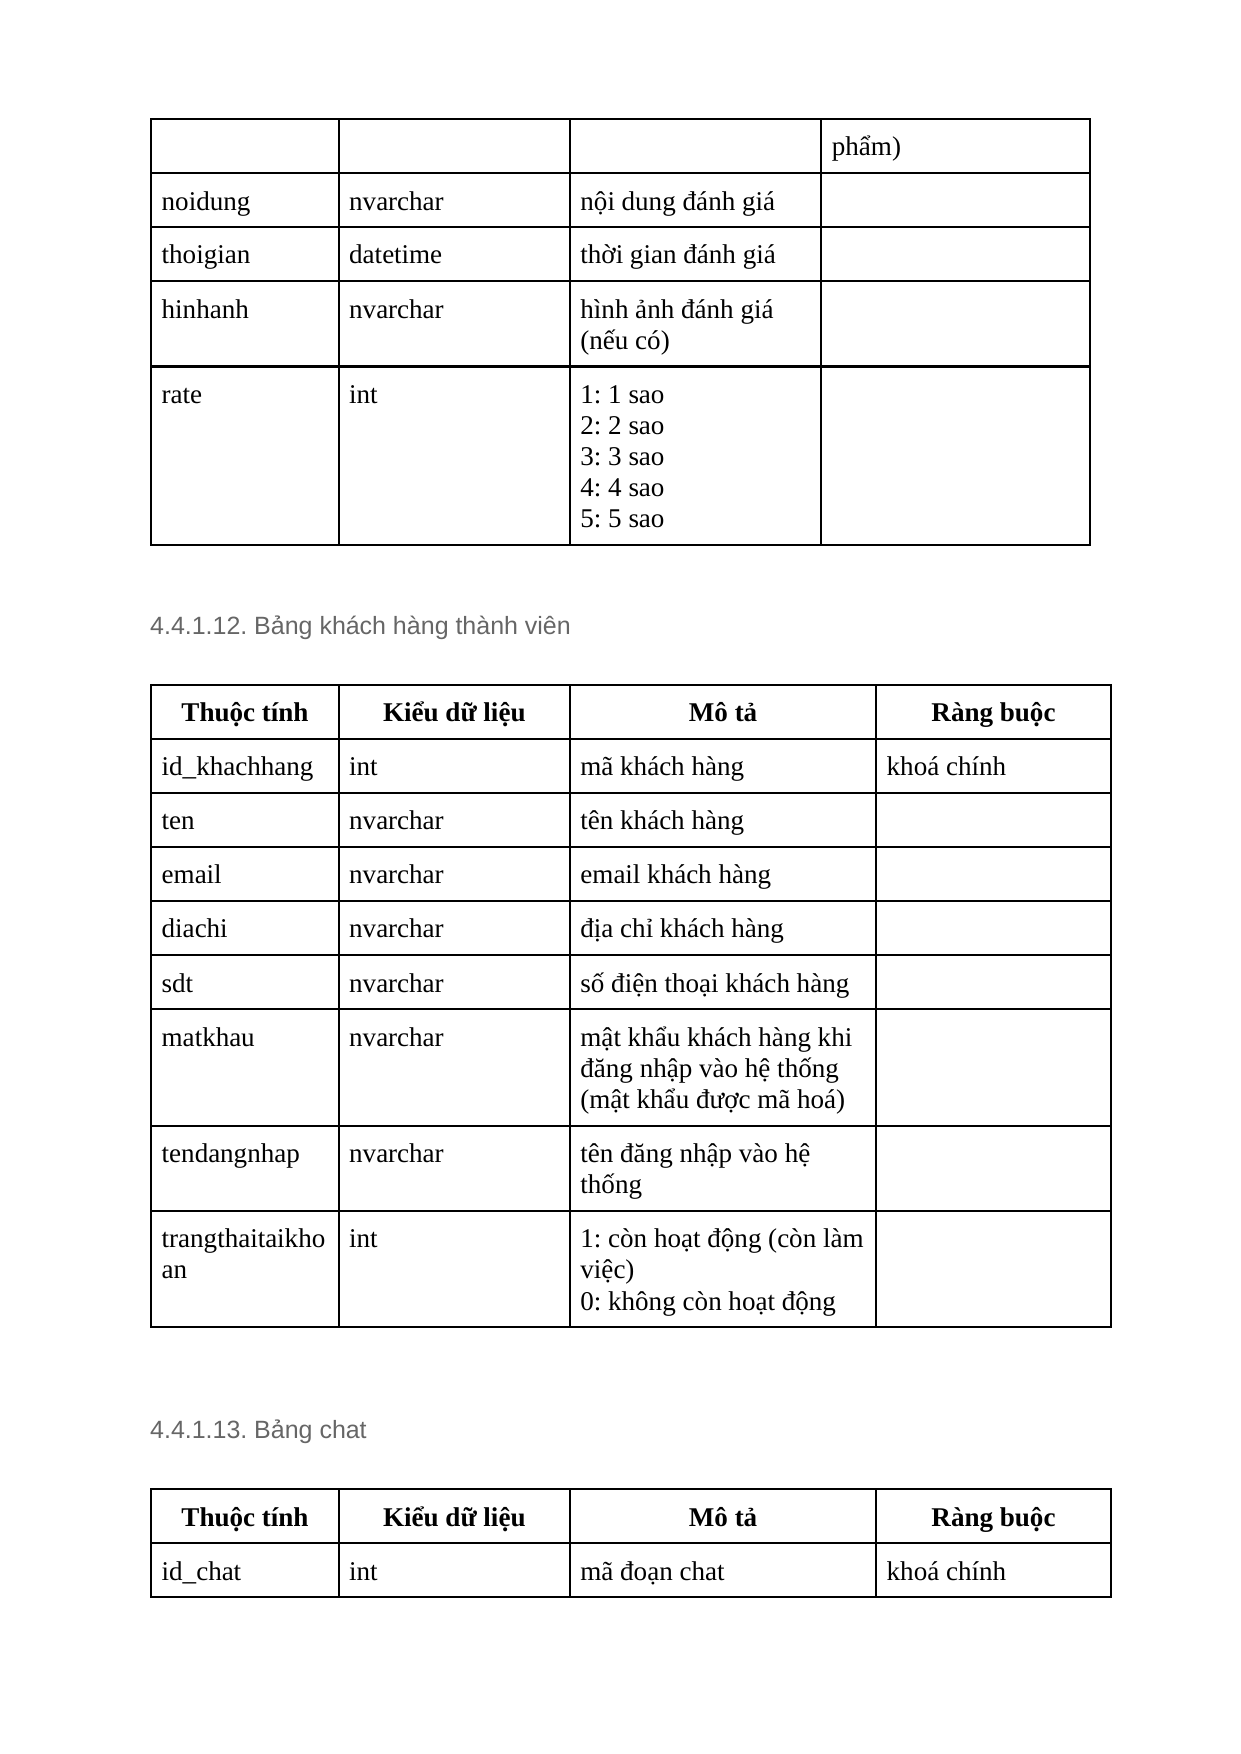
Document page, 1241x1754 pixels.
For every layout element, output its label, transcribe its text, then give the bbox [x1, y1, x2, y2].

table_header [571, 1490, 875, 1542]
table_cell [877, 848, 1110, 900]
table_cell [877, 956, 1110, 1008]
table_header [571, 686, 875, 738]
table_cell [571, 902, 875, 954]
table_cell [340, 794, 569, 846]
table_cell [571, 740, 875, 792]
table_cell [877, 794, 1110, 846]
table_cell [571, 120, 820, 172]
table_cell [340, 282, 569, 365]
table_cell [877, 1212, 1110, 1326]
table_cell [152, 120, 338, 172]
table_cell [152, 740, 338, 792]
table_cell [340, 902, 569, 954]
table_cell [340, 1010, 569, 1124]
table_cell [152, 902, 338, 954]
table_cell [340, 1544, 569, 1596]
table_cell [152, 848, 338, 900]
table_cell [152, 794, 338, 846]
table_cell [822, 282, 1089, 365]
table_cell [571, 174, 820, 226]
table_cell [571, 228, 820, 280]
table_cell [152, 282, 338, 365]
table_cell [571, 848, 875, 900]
subtitle 4.4.1.13. Bảng chat [150, 1415, 1109, 1444]
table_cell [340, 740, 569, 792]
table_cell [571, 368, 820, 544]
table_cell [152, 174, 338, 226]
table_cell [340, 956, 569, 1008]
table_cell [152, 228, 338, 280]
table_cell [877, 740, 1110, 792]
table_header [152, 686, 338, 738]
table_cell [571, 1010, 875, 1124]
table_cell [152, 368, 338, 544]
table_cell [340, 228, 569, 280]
subtitle 4.4.1.12. Bảng khách hàng thành viên [150, 611, 1109, 640]
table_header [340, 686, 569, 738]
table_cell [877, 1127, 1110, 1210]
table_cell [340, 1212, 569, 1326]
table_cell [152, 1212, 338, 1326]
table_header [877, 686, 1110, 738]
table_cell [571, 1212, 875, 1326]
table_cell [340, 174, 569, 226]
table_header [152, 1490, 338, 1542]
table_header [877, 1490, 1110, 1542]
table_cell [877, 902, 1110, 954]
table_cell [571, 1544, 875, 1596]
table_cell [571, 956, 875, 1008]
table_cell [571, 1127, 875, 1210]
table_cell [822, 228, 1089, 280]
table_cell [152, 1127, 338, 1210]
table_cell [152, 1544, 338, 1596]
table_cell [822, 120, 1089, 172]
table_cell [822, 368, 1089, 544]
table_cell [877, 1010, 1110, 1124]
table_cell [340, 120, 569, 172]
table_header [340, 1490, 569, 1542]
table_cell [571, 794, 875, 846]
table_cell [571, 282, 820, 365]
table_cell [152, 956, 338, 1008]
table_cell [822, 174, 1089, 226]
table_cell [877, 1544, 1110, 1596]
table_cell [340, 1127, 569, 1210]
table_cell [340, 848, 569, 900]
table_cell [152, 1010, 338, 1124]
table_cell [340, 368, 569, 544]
